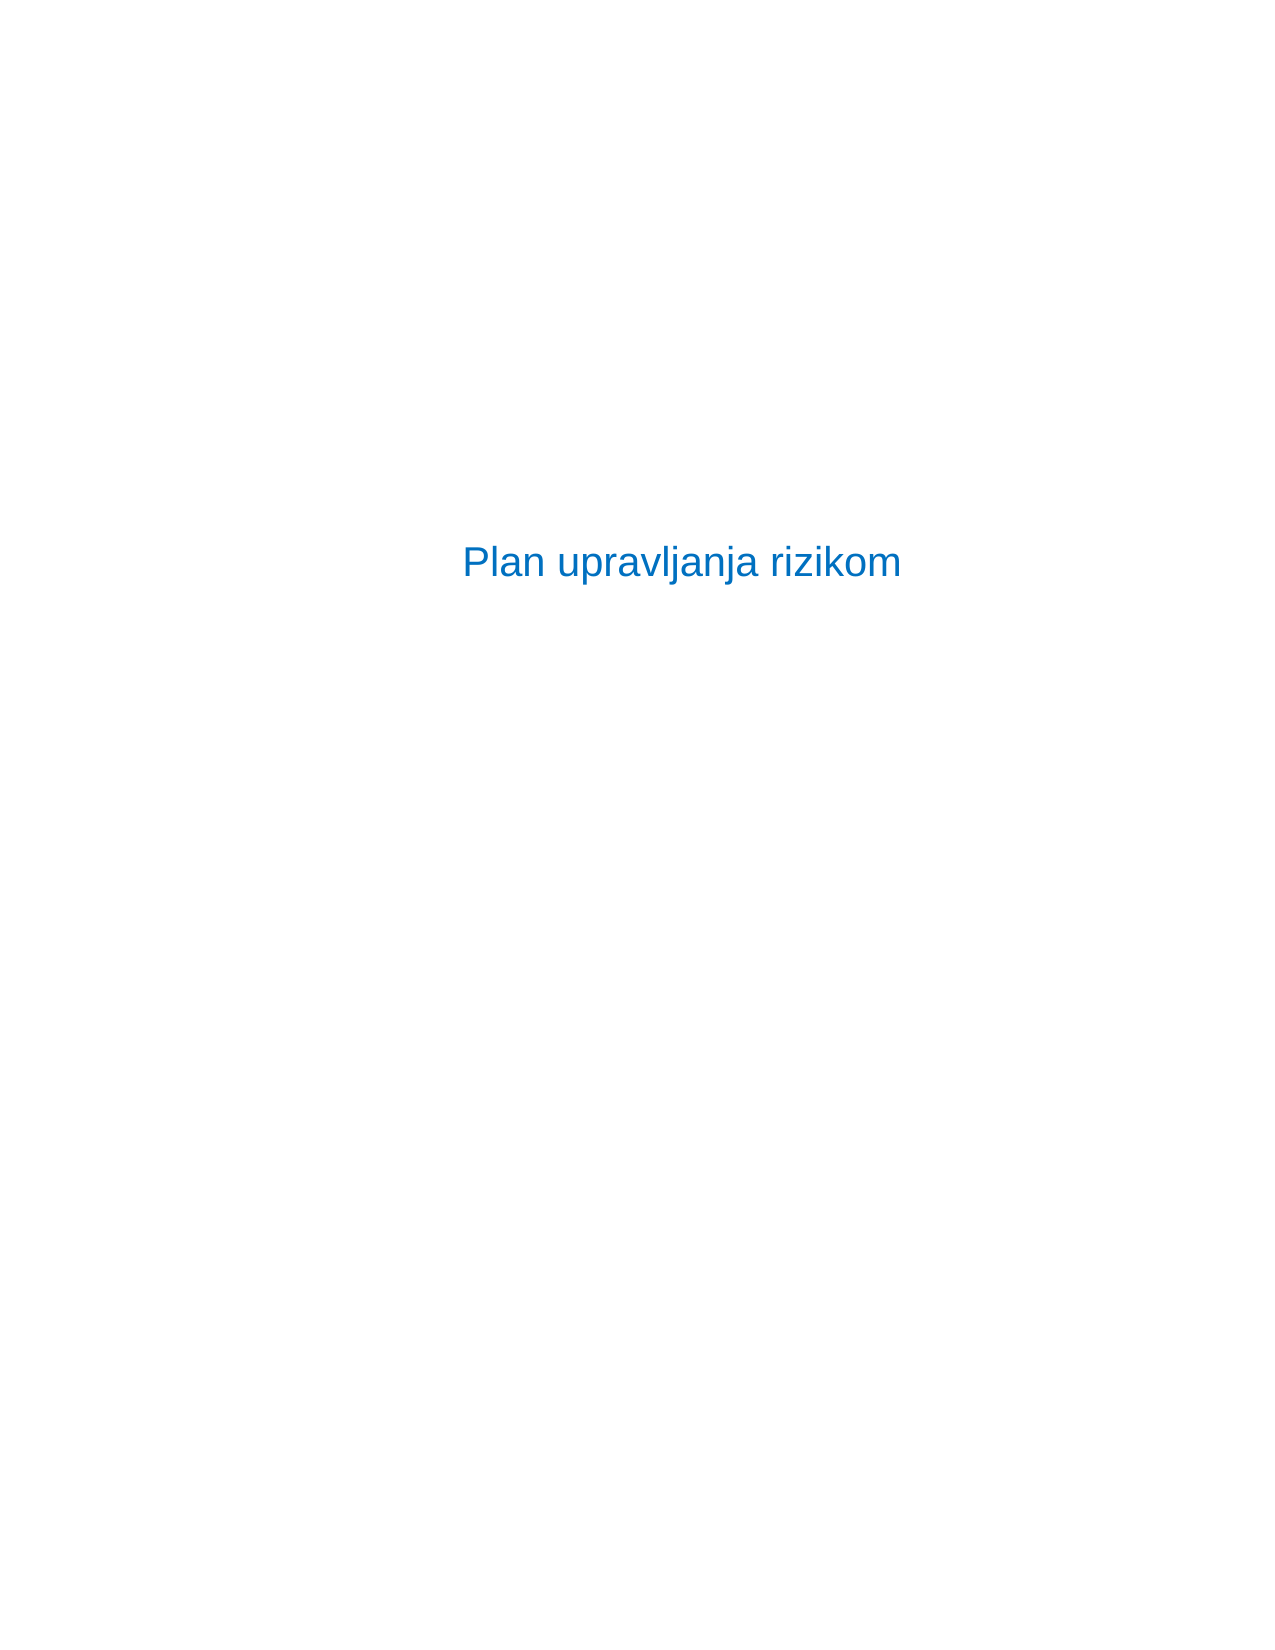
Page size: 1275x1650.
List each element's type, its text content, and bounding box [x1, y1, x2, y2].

subtitle Plan upravljanja rizikom [239, 537, 1125, 585]
